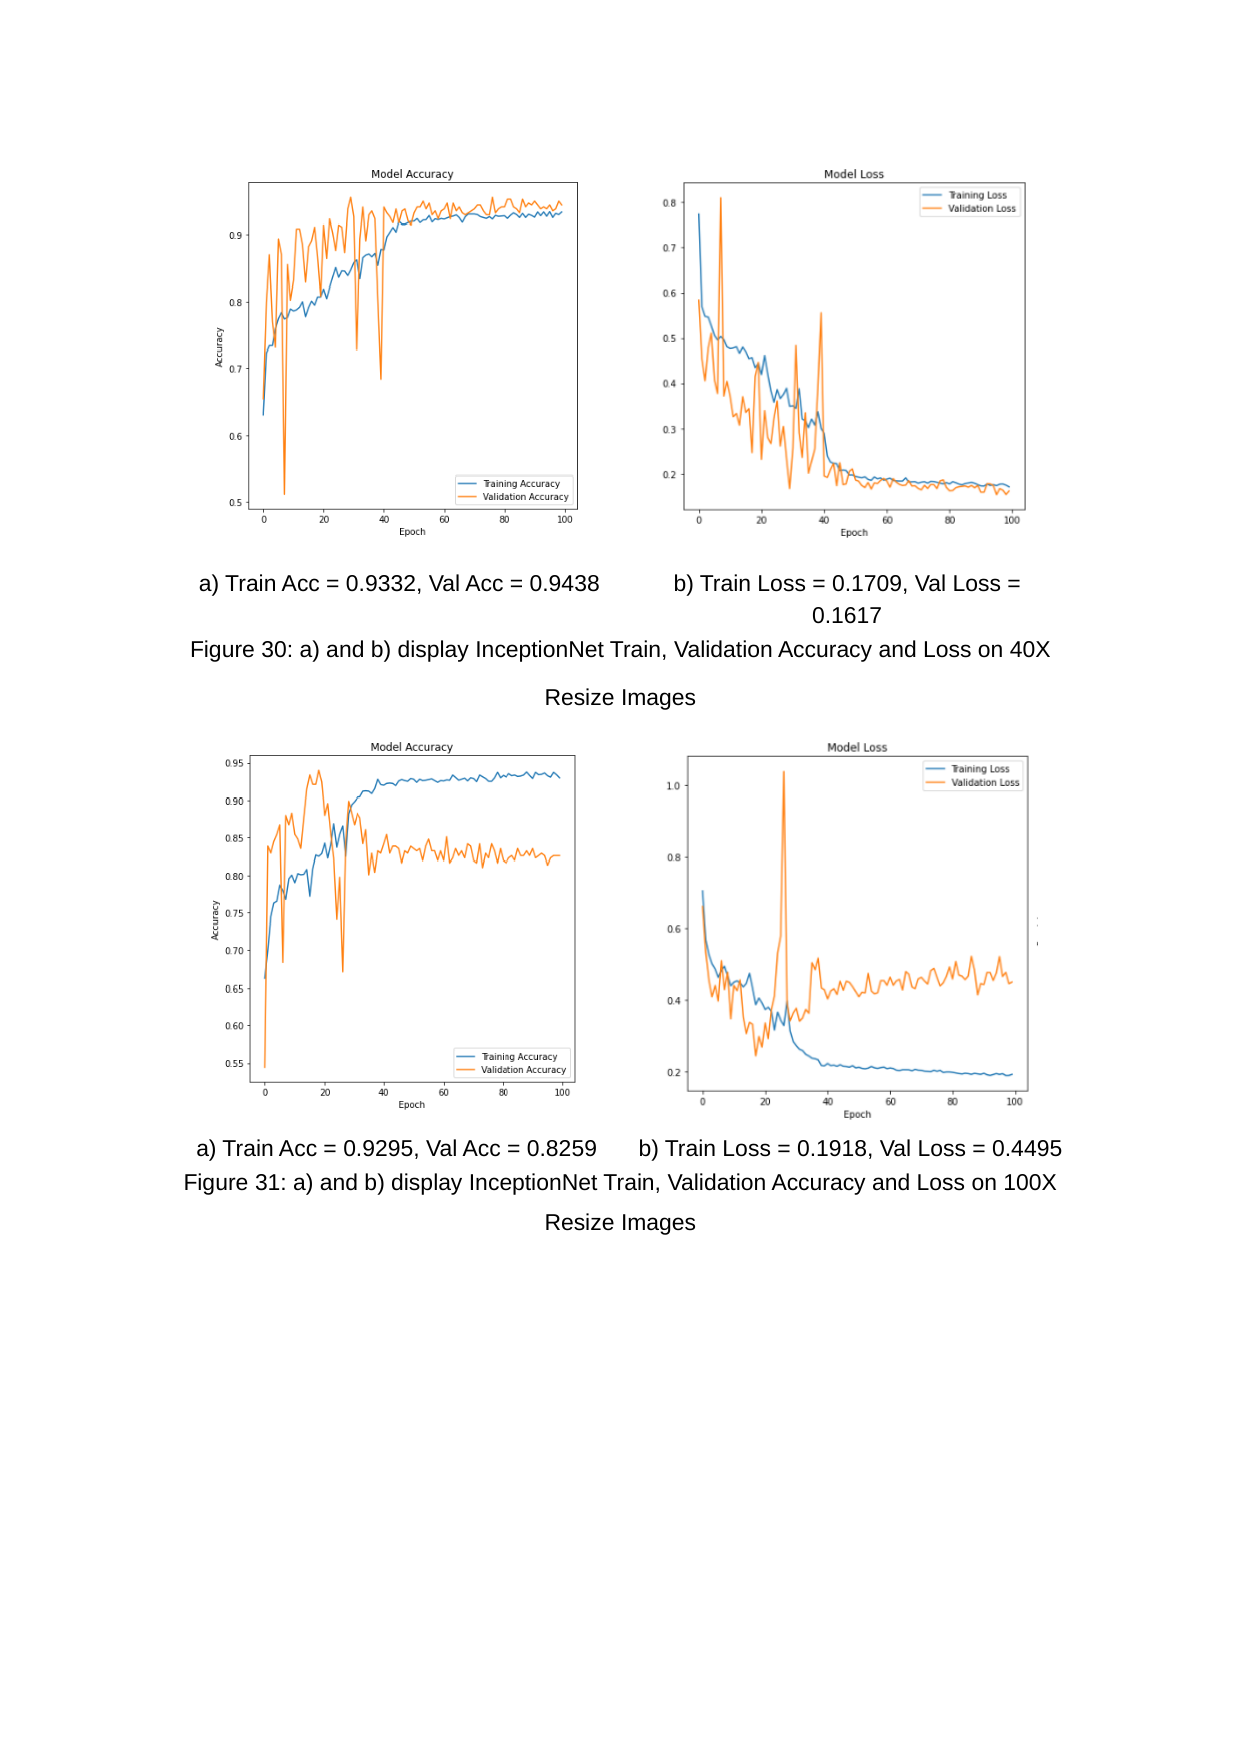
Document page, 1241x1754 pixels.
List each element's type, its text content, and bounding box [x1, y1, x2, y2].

table_header [167, 737, 626, 1134]
table_cell Figure 31: a) and b) display InceptionNet Train, Validation Accuracy and Loss on 100X Resize Images [167, 1169, 1073, 1260]
table_cell b) Train Loss = 0.1709, Val Loss = 0.1617 [627, 567, 1067, 632]
table_cell Figure 30: a) and b) display InceptionNet Train, Validation Accuracy and Loss on 40X Resize Images [173, 633, 1067, 726]
table_header [173, 163, 626, 566]
table_cell b) Train Loss = 0.1918, Val Loss = 0.4495 [627, 1135, 1073, 1168]
table_cell a) Train Acc = 0.9332, Val Acc = 0.9438 [173, 567, 626, 632]
picture [659, 163, 1035, 539]
table_cell a) Train Acc = 0.9295, Val Acc = 0.8259 [167, 1135, 626, 1168]
picture [208, 736, 585, 1113]
picture [211, 163, 587, 539]
table_header [627, 737, 1073, 1134]
picture [662, 736, 1038, 1122]
table_header [627, 163, 1067, 566]
